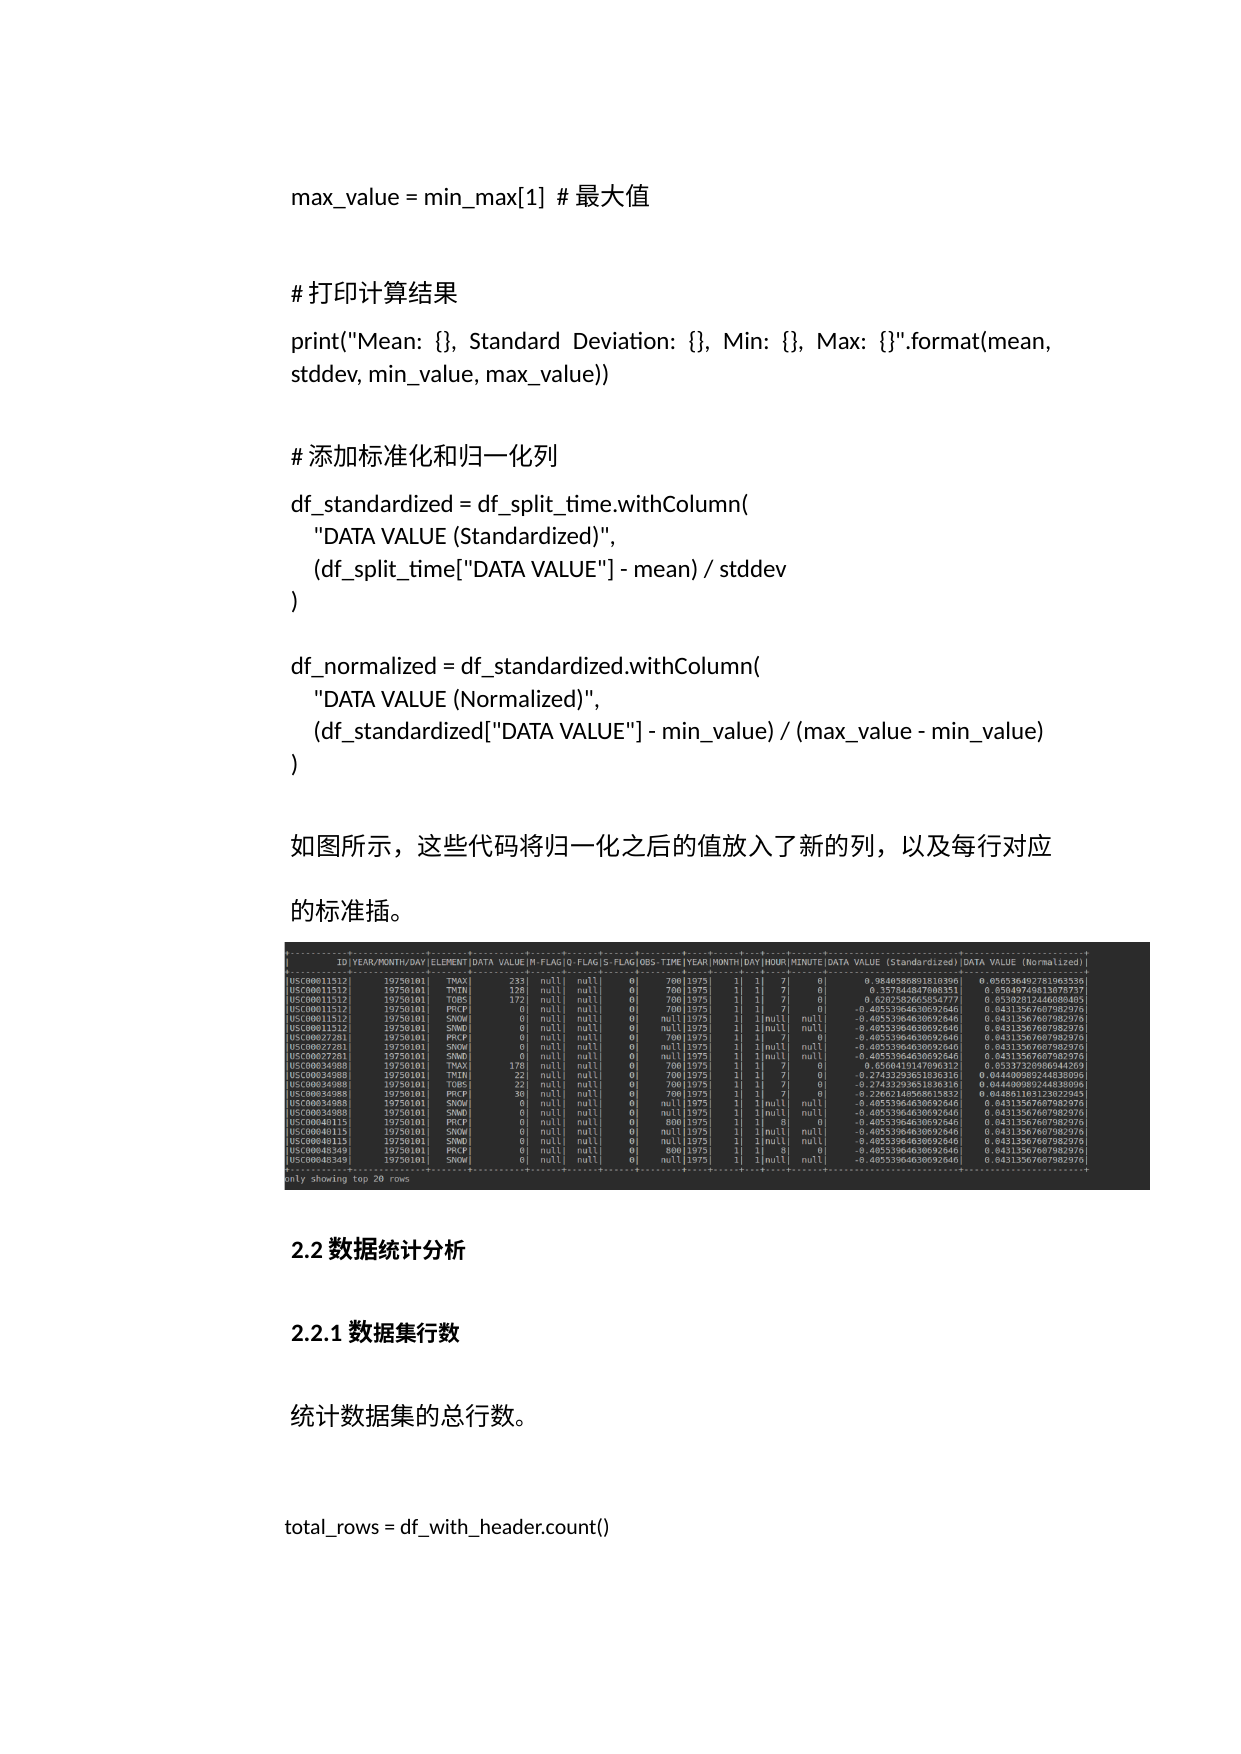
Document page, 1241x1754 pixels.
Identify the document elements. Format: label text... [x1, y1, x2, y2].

text "DATA VALUE (Normalized)", [291, 682, 1053, 714]
text ) [291, 584, 1053, 617]
text max_value = min_max[1] # 最大值 [291, 162, 1053, 227]
picture [284, 942, 1150, 1190]
list 统计数据集的总行数。 [241, 1382, 1053, 1447]
list 2.2.1 数据集行数 [241, 1298, 1053, 1363]
list 2.2 数据统计分析 [291, 1215, 1053, 1280]
text df_standardized = df_split_time.withColumn( [291, 487, 1053, 519]
text ) [291, 747, 1053, 779]
text 如图所示，这些代码将归一化之后的值放入了新的列，以及每行对应的标准插。 [291, 812, 1053, 942]
text # 打印计算结果 [291, 259, 1053, 324]
text (df_split_time["DATA VALUE"] - mean) / stddev [291, 552, 1053, 584]
text print("Mean: {}, Standard Deviation: {}, Min: {}, Max: {}".format(mean, stddev, min_value, max_value)) [291, 324, 1053, 389]
text df_normalized = df_standardized.withColumn( [291, 649, 1053, 682]
text "DATA VALUE (Standardized)", [291, 519, 1053, 552]
text # 添加标准化和归一化列 [291, 422, 1053, 487]
list total_rows = df_with_header.count() [241, 1511, 1053, 1543]
text (df_standardized["DATA VALUE"] - min_value) / (max_value - min_value) [291, 714, 1053, 747]
